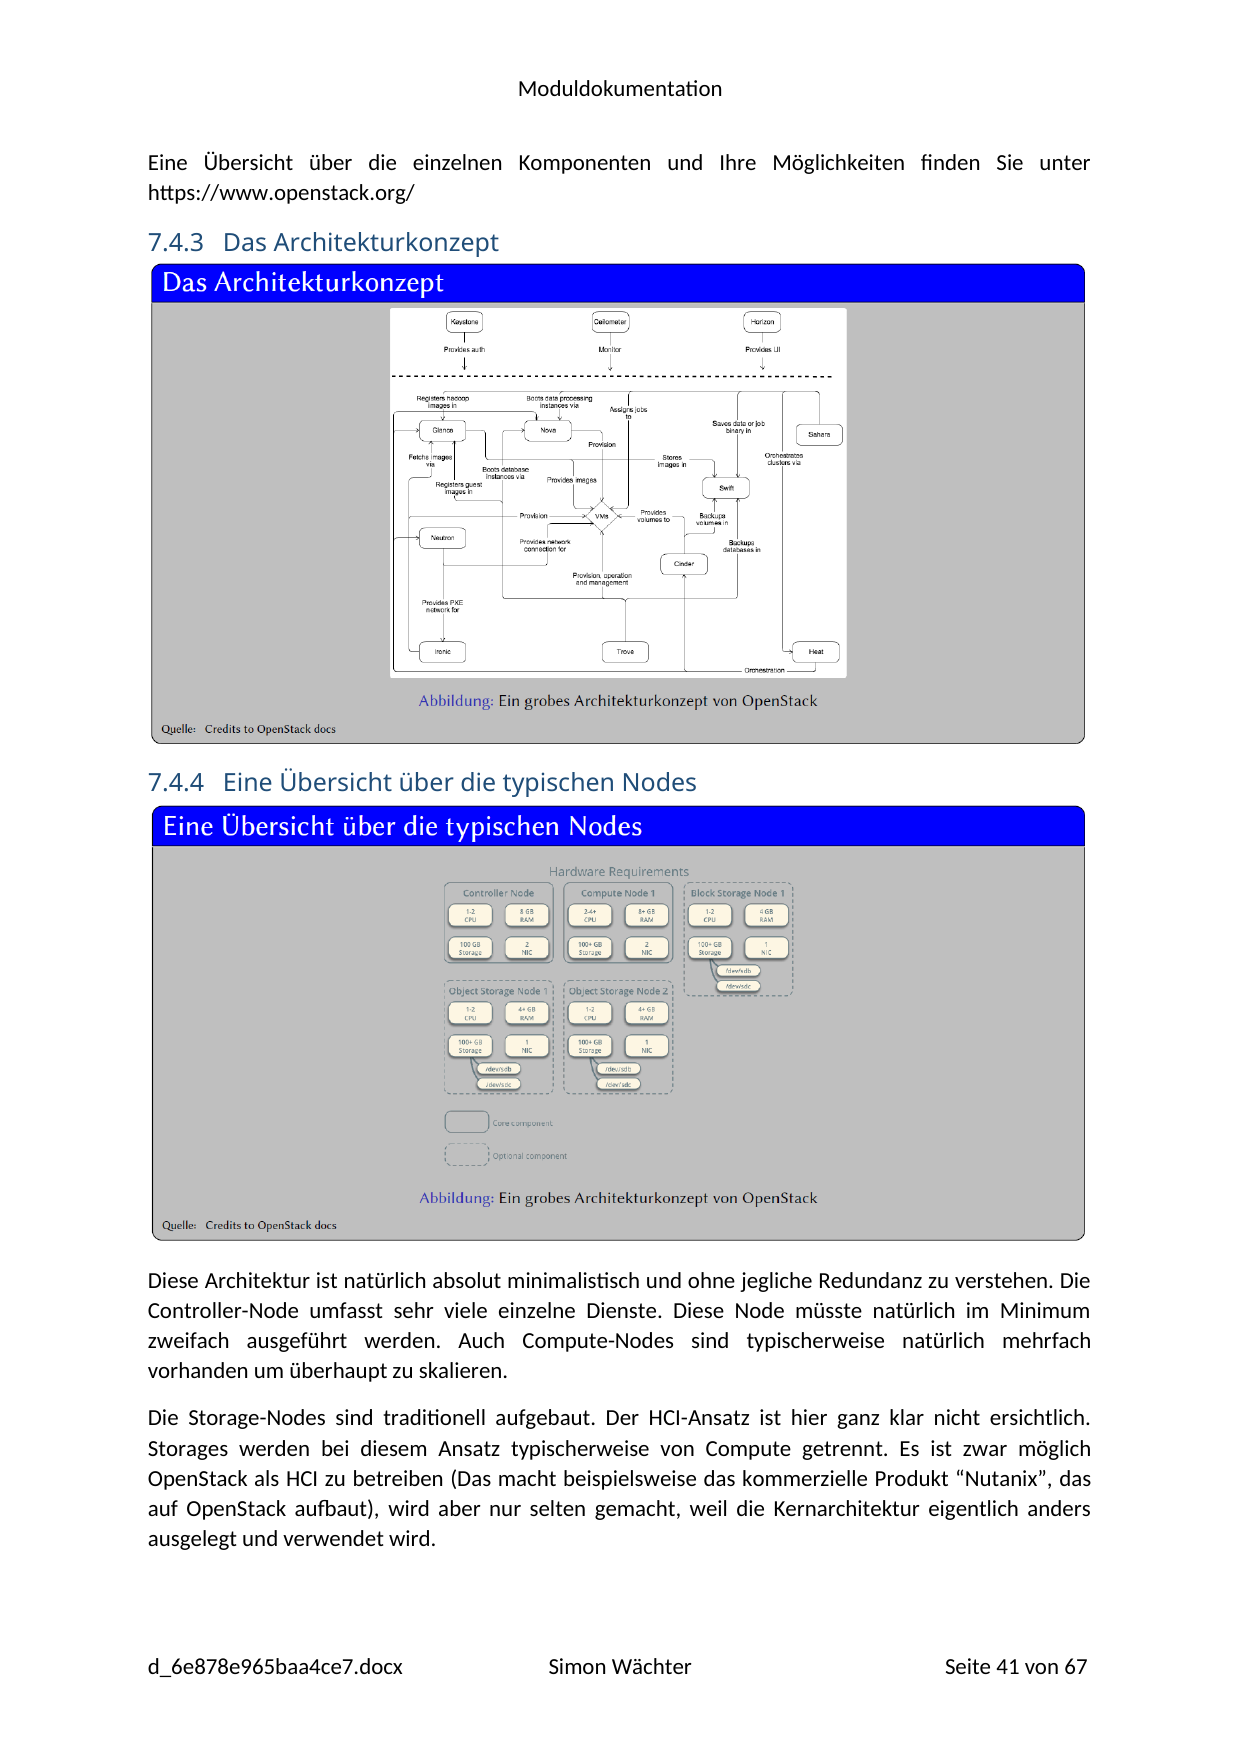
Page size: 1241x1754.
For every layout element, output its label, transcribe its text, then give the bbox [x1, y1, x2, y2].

text Die Storage-Nodes sind traditionell aufgebaut. Der HCI-Ansatz ist hier ganz klar nicht ersichtlich. Storages werden bei diesem Ansatz typischerweise von Compute getrennt. Es ist zwar möglich OpenStack als HCI zu betreiben (Das macht beispielsweise das kommerzielle Produkt “Nutanix”, das auf OpenStack aufbaut), wird aber nur selten gemacht, weil die Kernarchitektur eigentlich anders ausgelegt und verwendet wird. [148, 1403, 1093, 1552]
picture [147, 261, 1093, 746]
picture [147, 801, 1093, 1247]
subtitle Eine Übersicht über die typischen Nodes [148, 764, 1093, 799]
text Diese Architektur ist natürlich absolut minimalistisch und ohne jegliche Redundanz zu verstehen. Die Controller-Node umfasst sehr viele einzelne Dienste. Diese Node müsste natürlich im Minimum zweifach ausgeführt werden. Auch Compute-Nodes sind typischerweise natürlich mehrfach vorhanden um überhaupt zu skalieren. [148, 1266, 1093, 1384]
text Eine Übersicht über die einzelnen Komponenten und Ihre Möglichkeiten finden Sie unter https://www.openstack.org/ [148, 148, 1093, 206]
subtitle Das Architekturkonzept [148, 225, 1093, 259]
